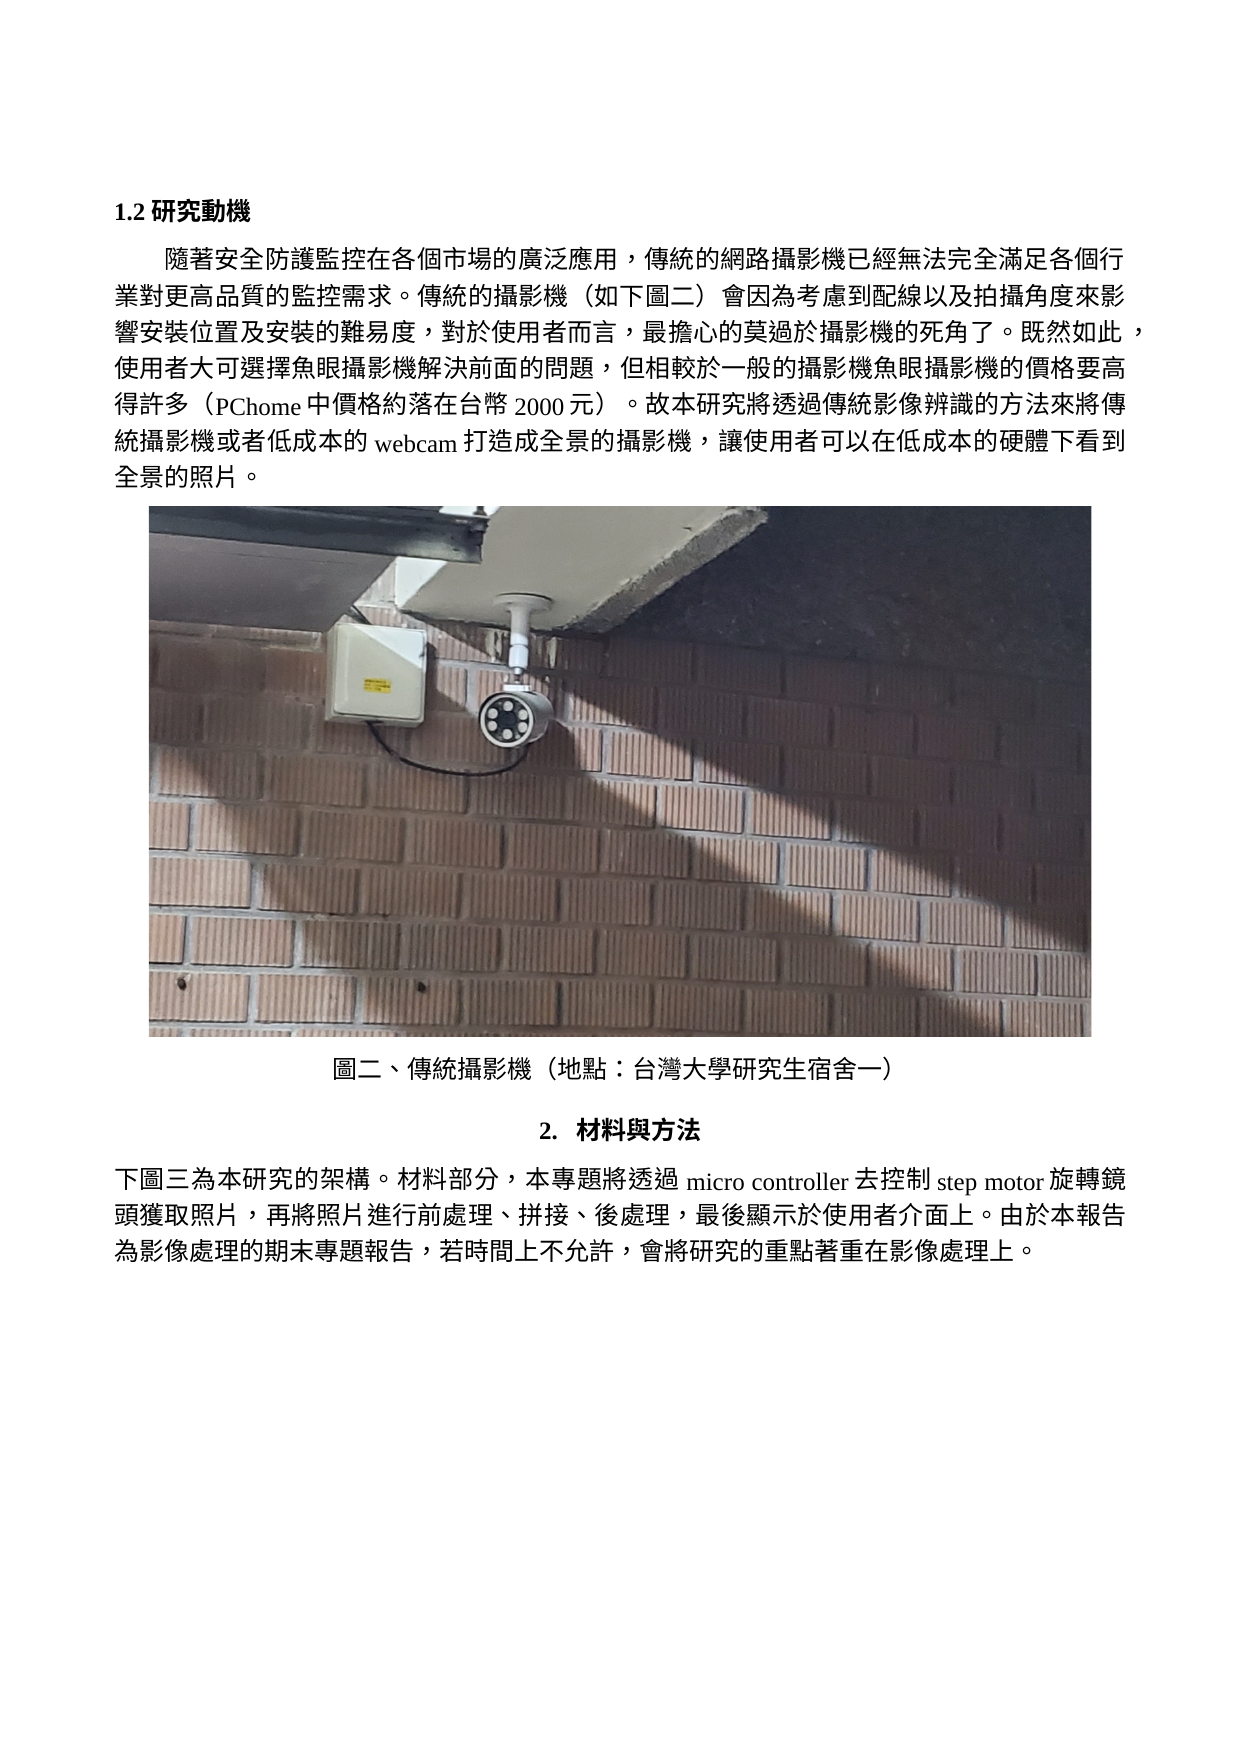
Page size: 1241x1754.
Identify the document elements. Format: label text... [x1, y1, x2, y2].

picture [148, 506, 1092, 1037]
subtitle 材料與方法 [114, 1110, 1126, 1147]
text 下圖三為本研究的架構。材料部分，本專題將透過micro controller去控制step motor旋轉鏡頭獲取照片，再將照片進行前處理、拼接、後處理，最後顯示於使用者介面上。由於本報告為影像處理的期末專題報告，若時間上不允許，會將研究的重點著重在影像處理上。 [114, 1159, 1126, 1268]
text 圖二、傳統攝影機（地點：台灣大學研究生宿舍一） [114, 1049, 1126, 1085]
text 隨著安全防護監控在各個市場的廣泛應用，傳統的網路攝影機已經無法完全滿足各個行業對更高品質的監控需求。傳統的攝影機（如下圖二）會因為考慮到配線以及拍攝角度來影響安裝位置及安裝的難易度，對於使用者而言，最擔心的莫過於攝影機的死角了。既然如此，使用者大可選擇魚眼攝影機解決前面的問題，但相較於一般的攝影機魚眼攝影機的價格要高得許多（PChome中價格約落在台幣2000元）。故本研究將透過傳統影像辨識的方法來將傳統攝影機或者低成本的webcam打造成全景的攝影機，讓使用者可以在低成本的硬體下看到全景的照片。 [114, 240, 1126, 494]
subtitle 研究動機 [114, 191, 1126, 227]
